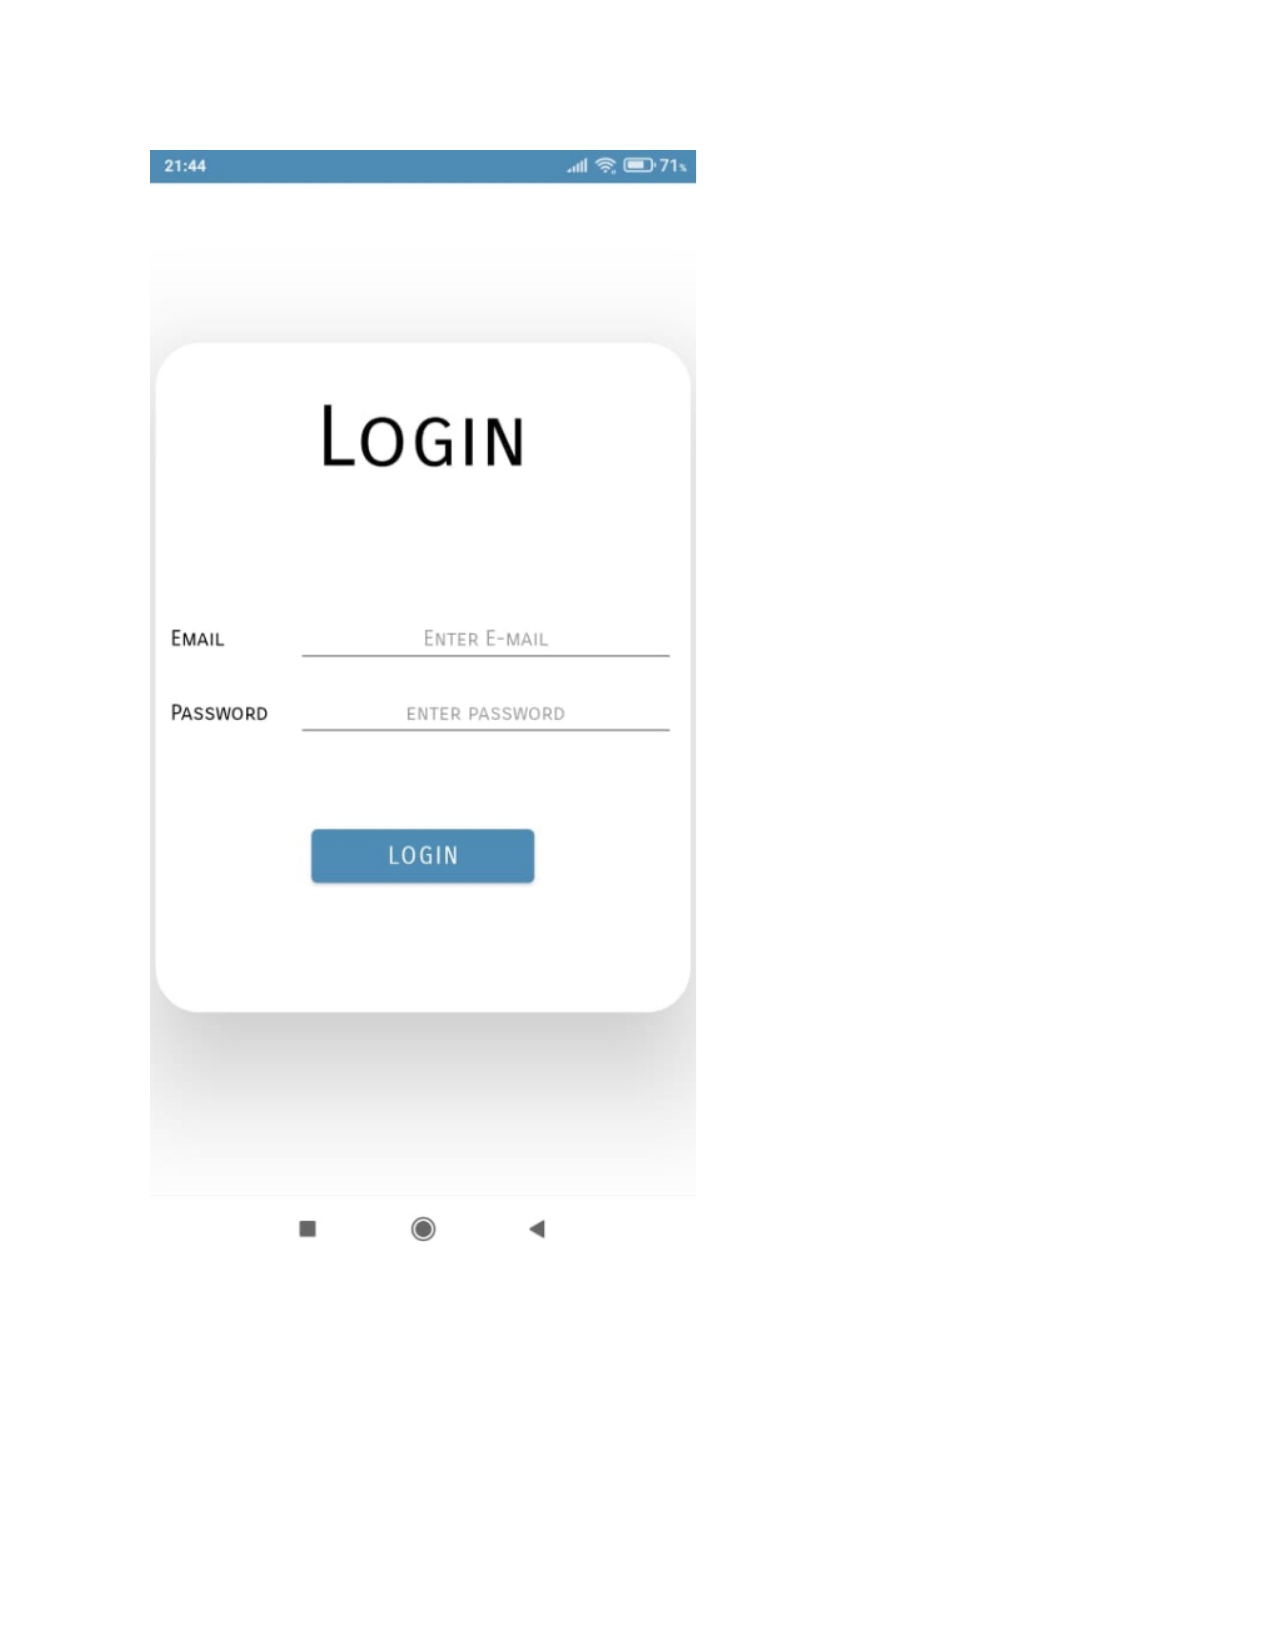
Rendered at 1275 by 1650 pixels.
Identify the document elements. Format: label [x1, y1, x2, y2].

picture [150, 150, 697, 1256]
